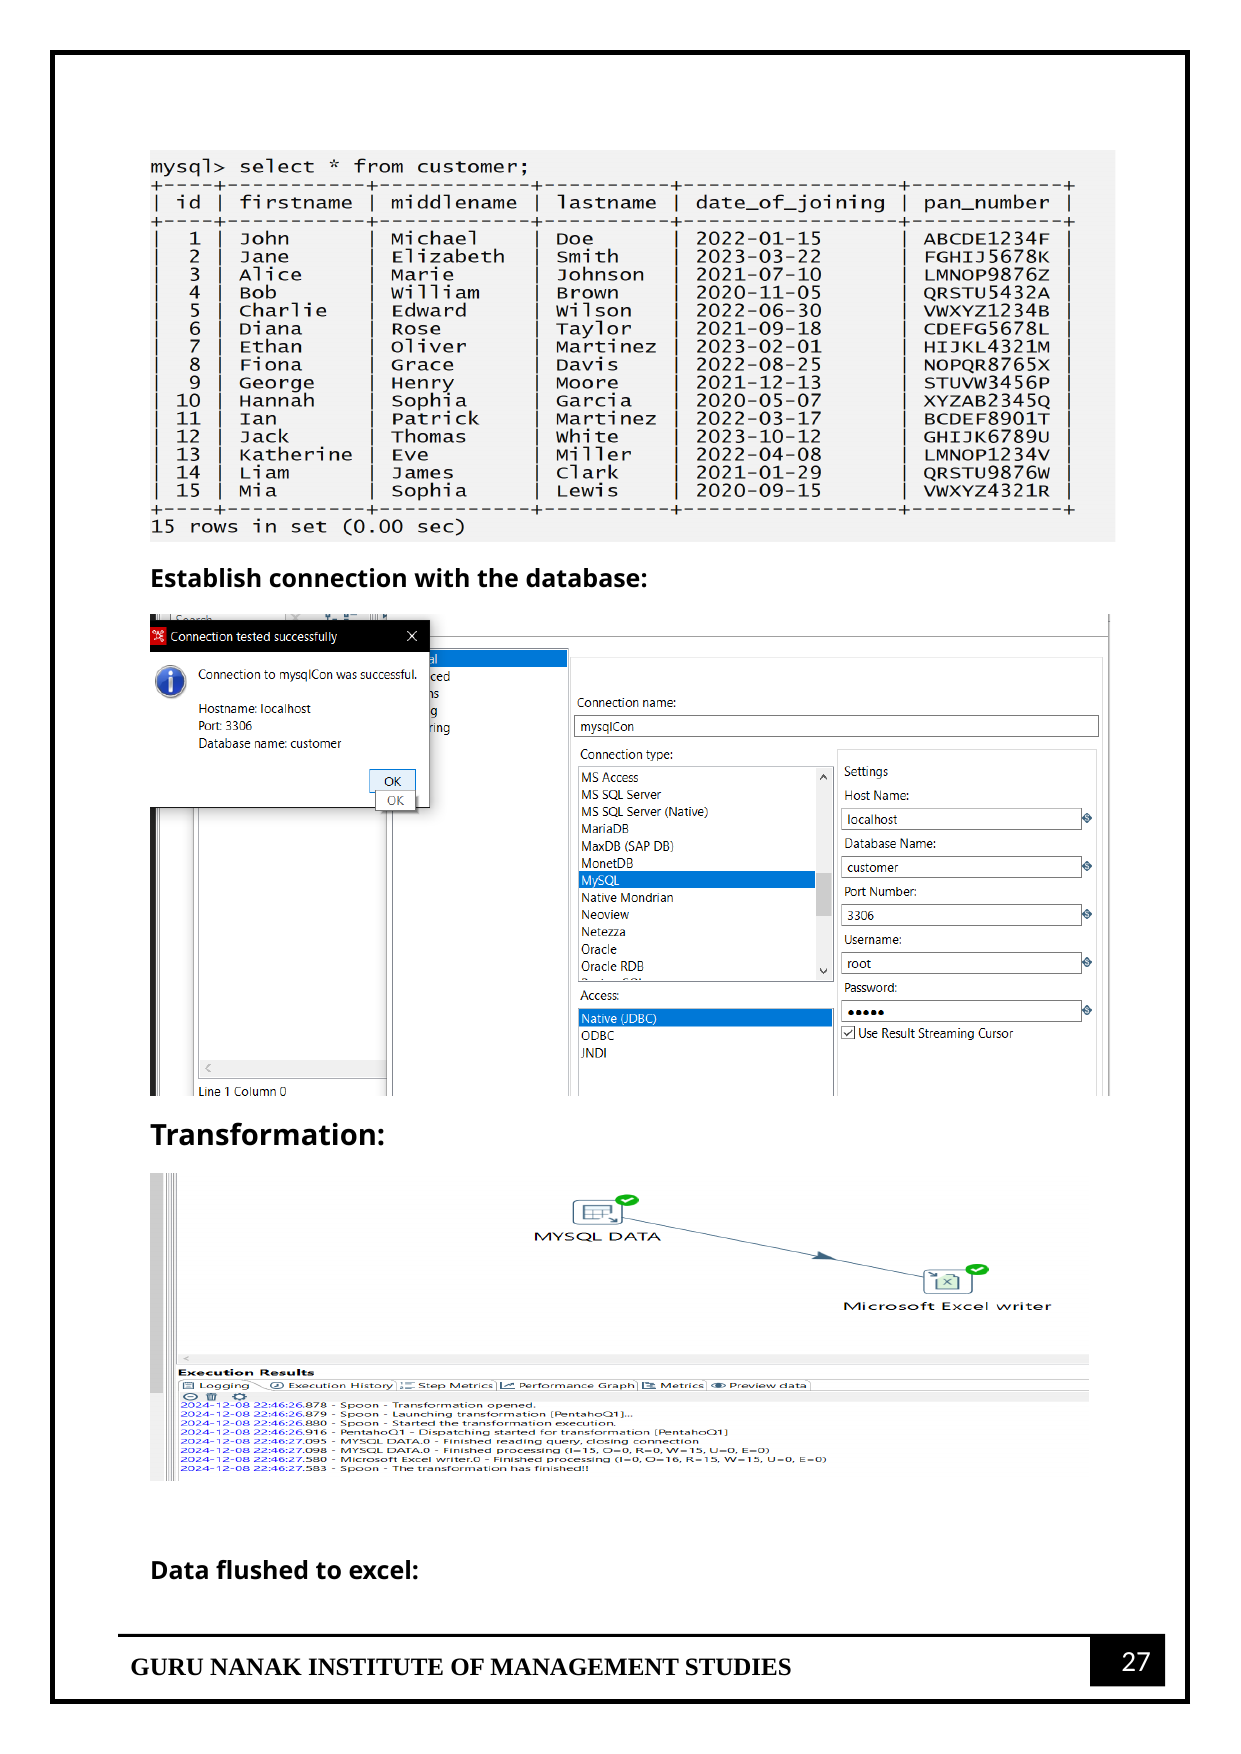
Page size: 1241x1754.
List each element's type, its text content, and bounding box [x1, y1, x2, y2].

text Establish connection with the database: [150, 561, 1090, 595]
text Data flushed to excel: [150, 1553, 1090, 1587]
picture [150, 614, 1111, 1096]
picture [150, 150, 1116, 542]
text Transformation: [150, 1114, 1090, 1154]
picture [150, 1173, 1089, 1481]
